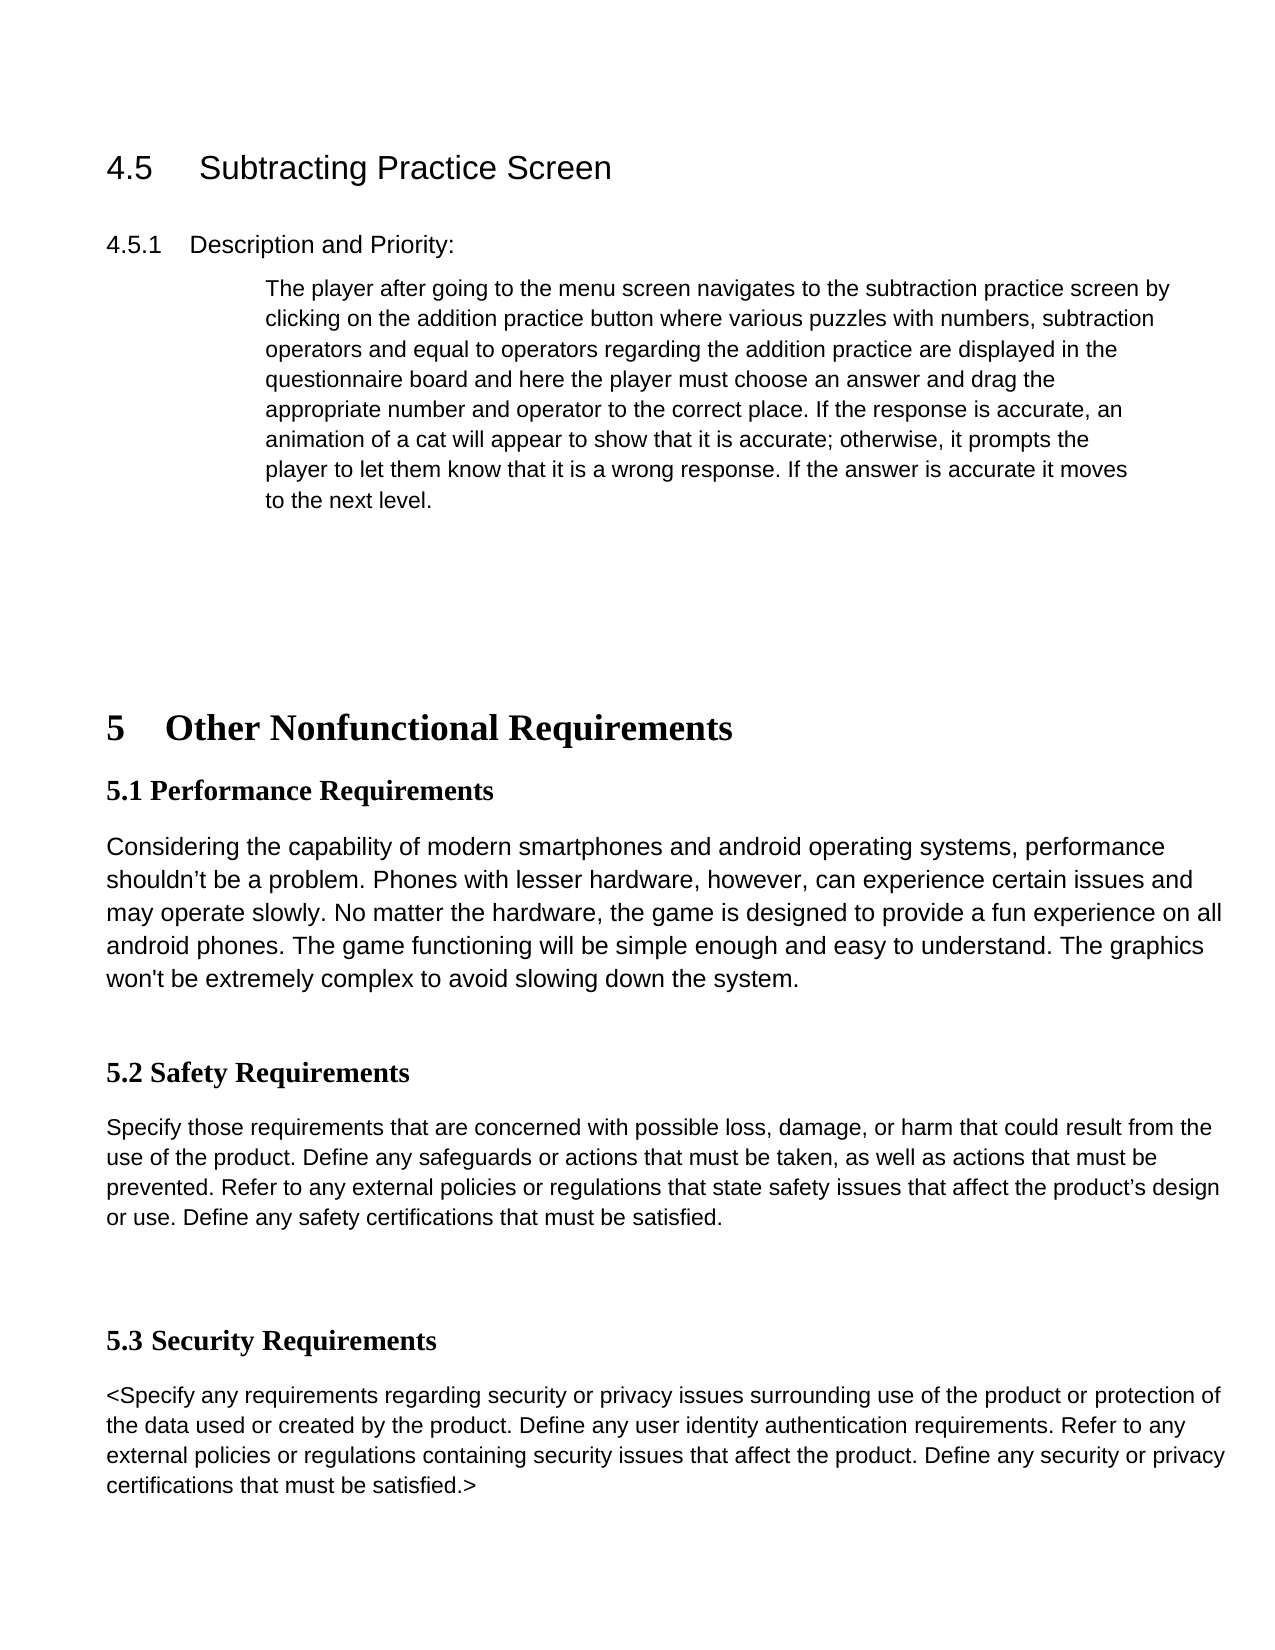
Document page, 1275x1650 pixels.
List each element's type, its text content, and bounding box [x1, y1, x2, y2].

subtitle 5.1 Performance Requirements [106, 773, 1231, 807]
text Specify those requirements that are concerned with possible loss, damage, or harm that could result from the use of the product. Define any safeguards or actions that must be taken, as well as actions that must be prevented. Refer to any external policies or regulations that state safety issues that affect the product’s design or use. Define any safety certifications that must be satisfied. [106, 1114, 1231, 1231]
text player to let them know that it is a wrong response. If the answer is accurate it moves [106, 456, 1231, 483]
text animation of a cat will appear to show that it is accurate; otherwise, it prompts the [106, 426, 1231, 452]
text clicking on the addition practice button where various puzzles with numbers, subtraction [106, 305, 1231, 332]
subtitle Security Requirements [106, 1323, 1231, 1357]
subtitle 5.2 Safety Requirements [106, 1055, 1231, 1089]
subtitle Other Nonfunctional Requirements [106, 705, 1231, 748]
text operators and equal to operators regarding the addition practice are displayed in the [106, 336, 1231, 362]
subtitle 4.5 Subtracting Practice Screen [106, 148, 1231, 186]
text <Specify any requirements regarding security or privacy issues surrounding use of the product or protection of the data used or created by the product. Define any user identity authentication requirements. Refer to any external policies or regulations containing security issues that affect the product. Define any security or privacy certifications that must be satisfied.> [106, 1382, 1231, 1499]
text Considering the capability of modern smartphones and android operating systems, performance shouldn’t be a problem. Phones with lesser hardware, however, can experience certain issues and may operate slowly. No matter the hardware, the game is designed to provide a fun experience on all android phones. The game functioning will be simple enough and easy to understand. The graphics won't be extremely complex to avoid slowing down the system. [106, 832, 1231, 993]
text to the next level. [106, 487, 1231, 513]
subtitle 4.5.1 Description and Priority: [106, 229, 1231, 258]
text questionnaire board and here the player must choose an answer and drag the [106, 366, 1231, 392]
text appropriate number and operator to the correct place. If the response is accurate, an [106, 396, 1231, 422]
text The player after going to the menu screen navigates to the subtraction practice screen by [106, 275, 1231, 301]
